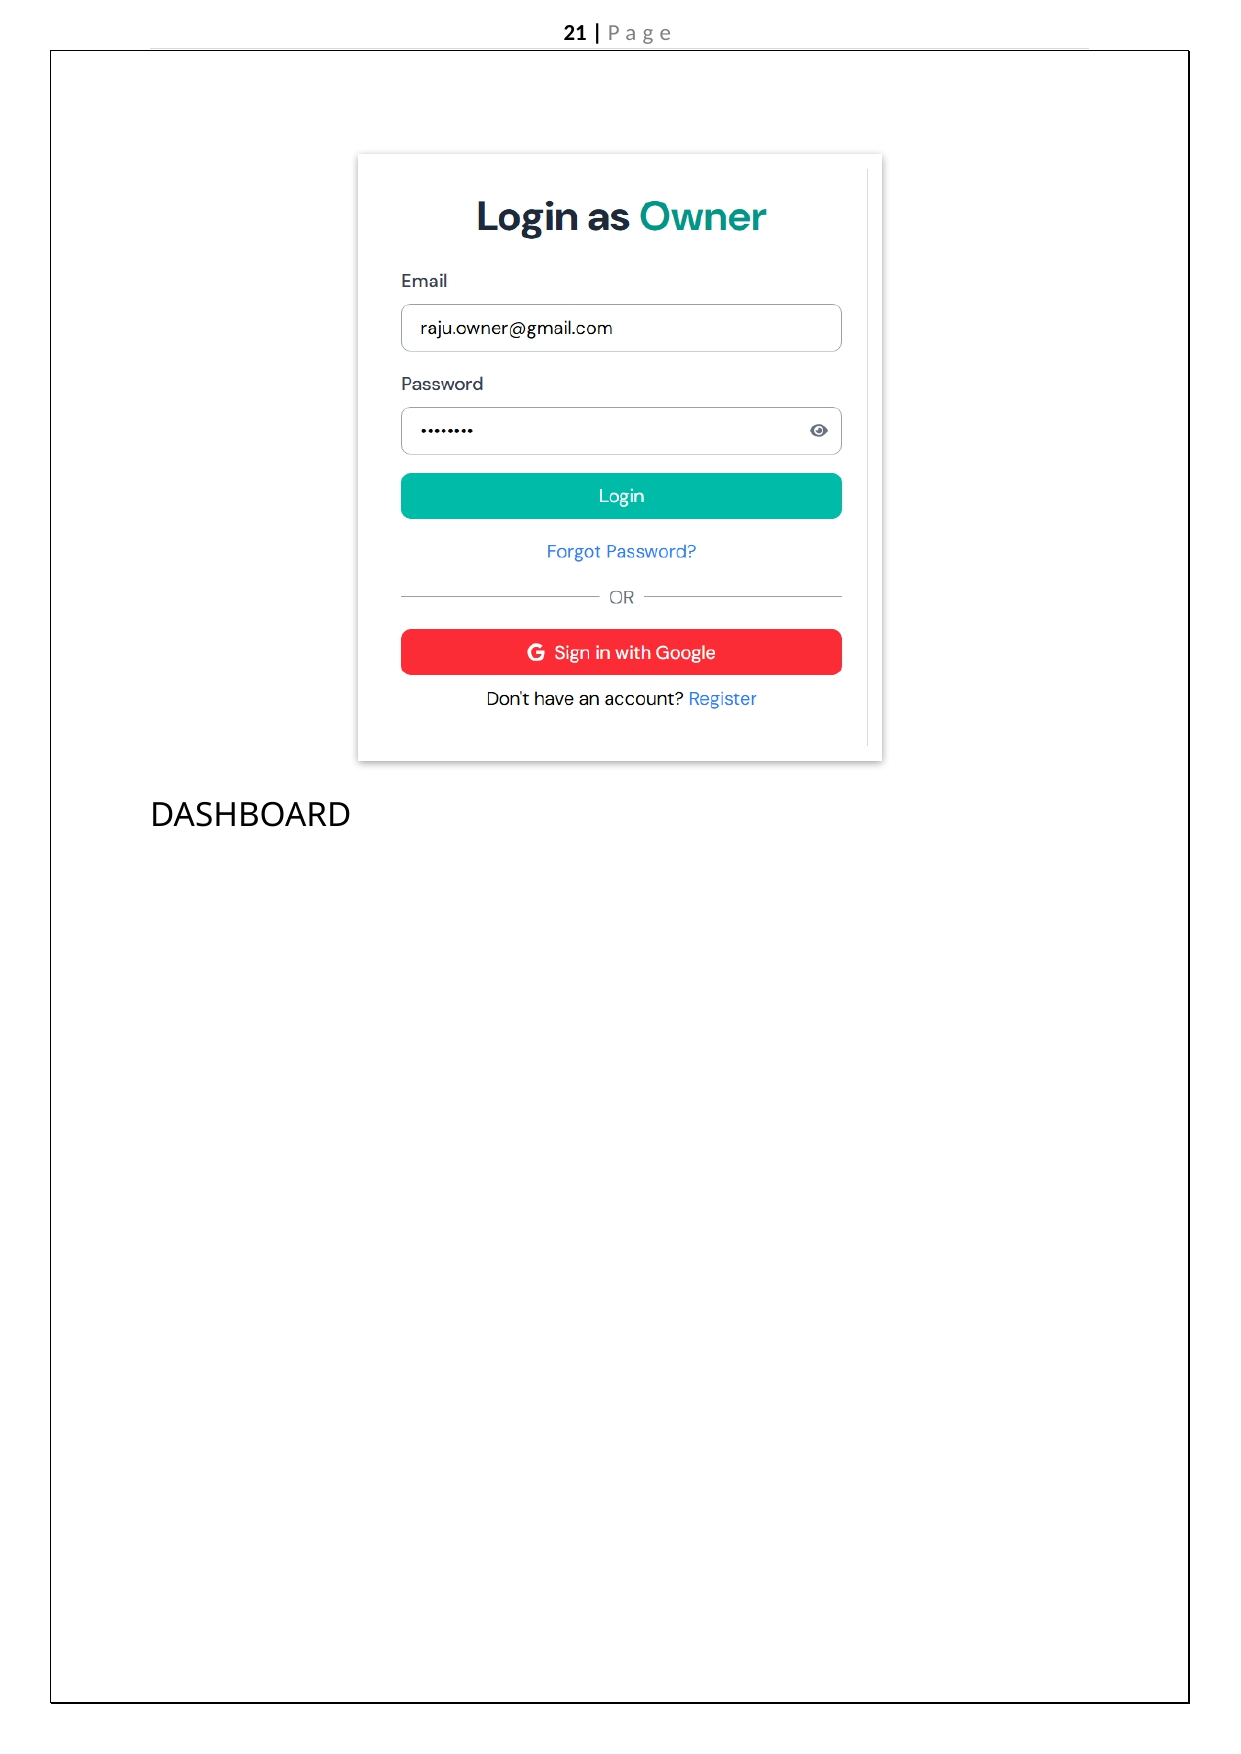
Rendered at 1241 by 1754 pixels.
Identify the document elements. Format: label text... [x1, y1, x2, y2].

text DASHBOARD [150, 791, 1089, 836]
picture [373, 169, 868, 746]
